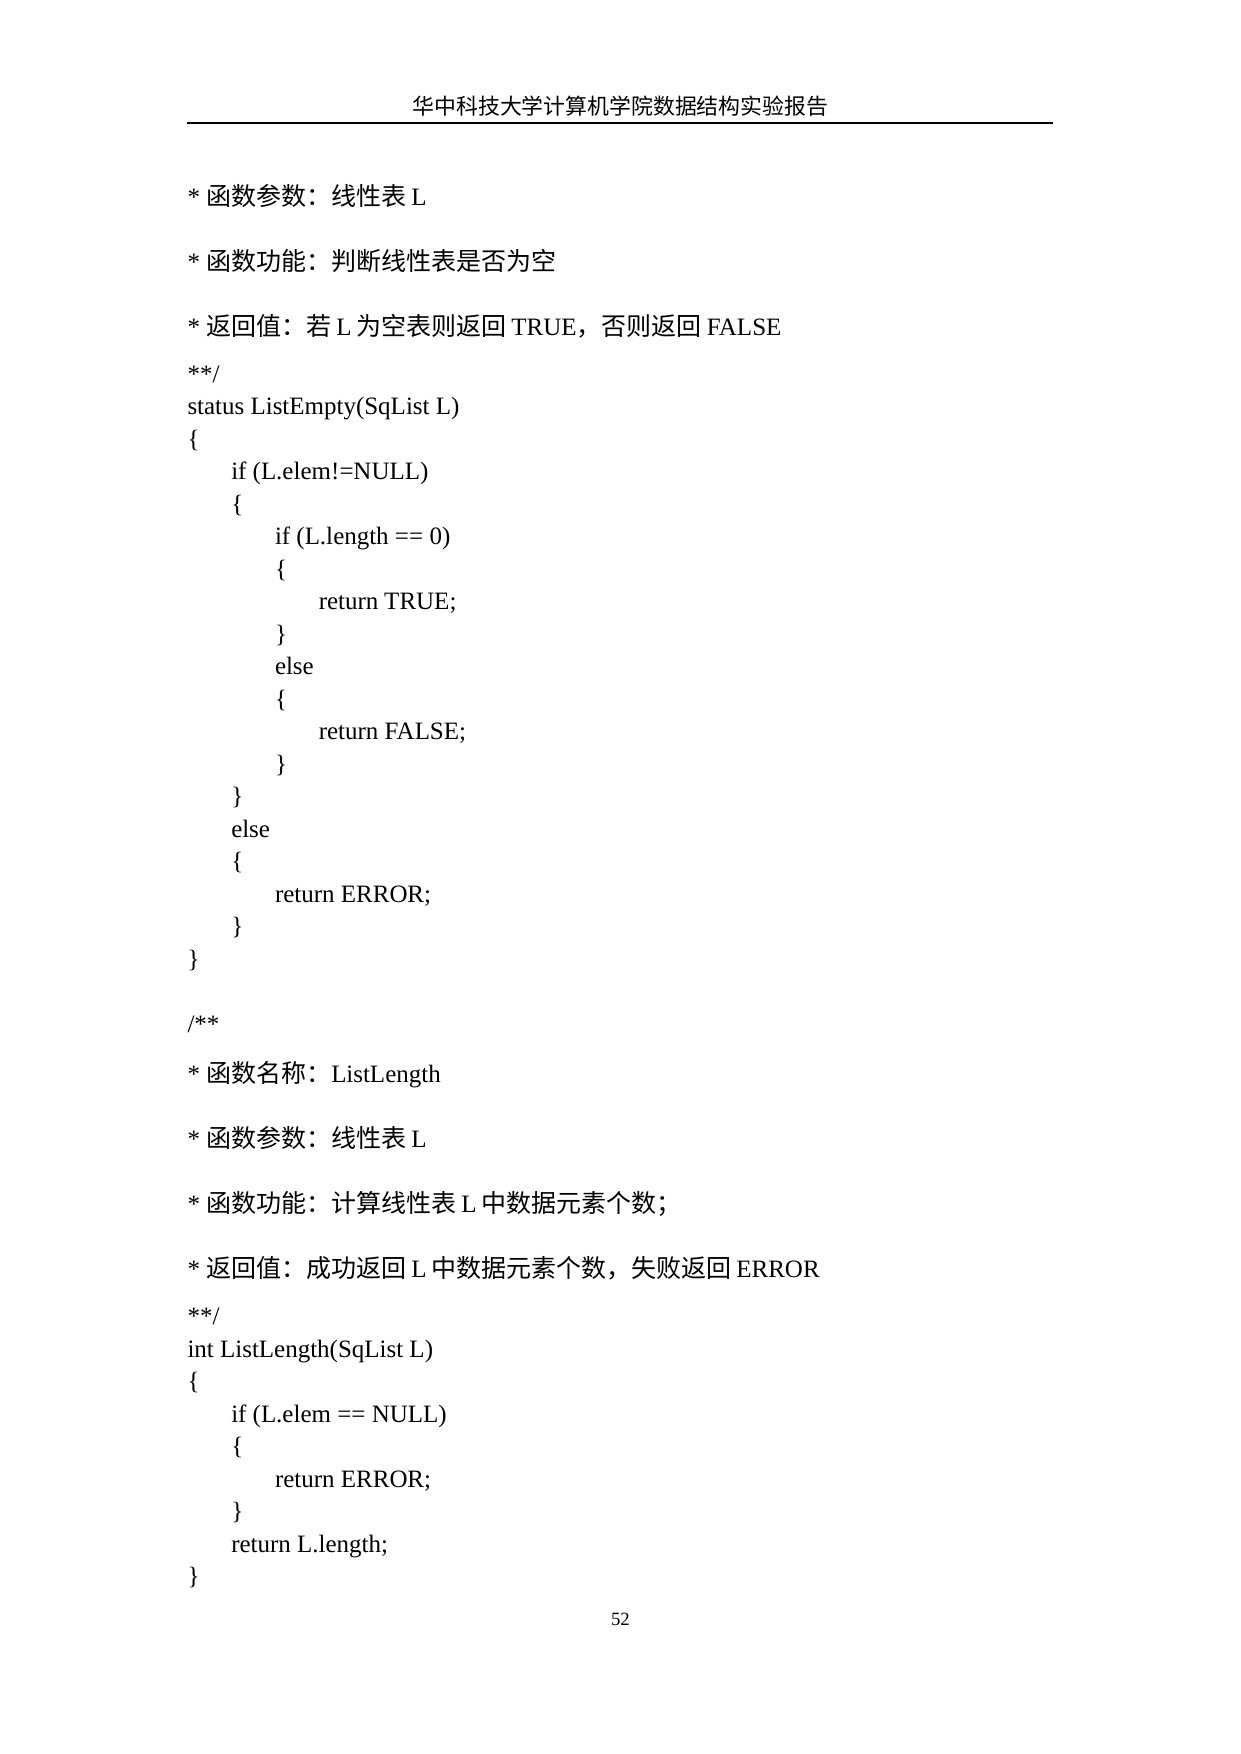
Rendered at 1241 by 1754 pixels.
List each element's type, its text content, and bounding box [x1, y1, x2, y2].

text return L.length; [187, 1527, 1053, 1559]
text status ListEmpty(SqList L) [187, 389, 1053, 422]
text return FALSE; [187, 714, 1053, 747]
text if (L.elem!=NULL) [187, 454, 1053, 487]
text { [187, 844, 1053, 877]
text return TRUE; [187, 584, 1053, 617]
text * 函数参数：线性表L [187, 1104, 1053, 1169]
text } [187, 909, 1053, 942]
text return ERROR; [187, 877, 1053, 909]
text /** [187, 1007, 1053, 1039]
text **/ [187, 1299, 1053, 1332]
text { [187, 422, 1053, 454]
text } [187, 1494, 1053, 1527]
text if (L.length == 0) [187, 519, 1053, 552]
text return ERROR; [187, 1462, 1053, 1494]
text } [187, 942, 1053, 974]
text * 函数功能：计算线性表L中数据元素个数； [187, 1169, 1053, 1234]
text { [187, 487, 1053, 519]
text * 返回值：若L为空表则返回TRUE，否则返回FALSE [187, 292, 1053, 357]
text if (L.elem == NULL) [187, 1397, 1053, 1429]
text { [187, 1429, 1053, 1462]
text { [187, 1364, 1053, 1397]
text int ListLength(SqList L) [187, 1332, 1053, 1364]
text * 函数名称：ListLength [187, 1039, 1053, 1104]
text **/ [187, 357, 1053, 389]
text } [187, 747, 1053, 779]
text { [187, 682, 1053, 714]
text else [187, 812, 1053, 844]
text } [187, 1559, 1053, 1592]
text { [187, 552, 1053, 584]
text } [187, 617, 1053, 649]
text * 函数参数：线性表L [187, 162, 1053, 227]
text * 返回值：成功返回L中数据元素个数，失败返回ERROR [187, 1234, 1053, 1299]
text else [187, 649, 1053, 682]
text * 函数功能：判断线性表是否为空 [187, 227, 1053, 292]
text } [187, 779, 1053, 812]
